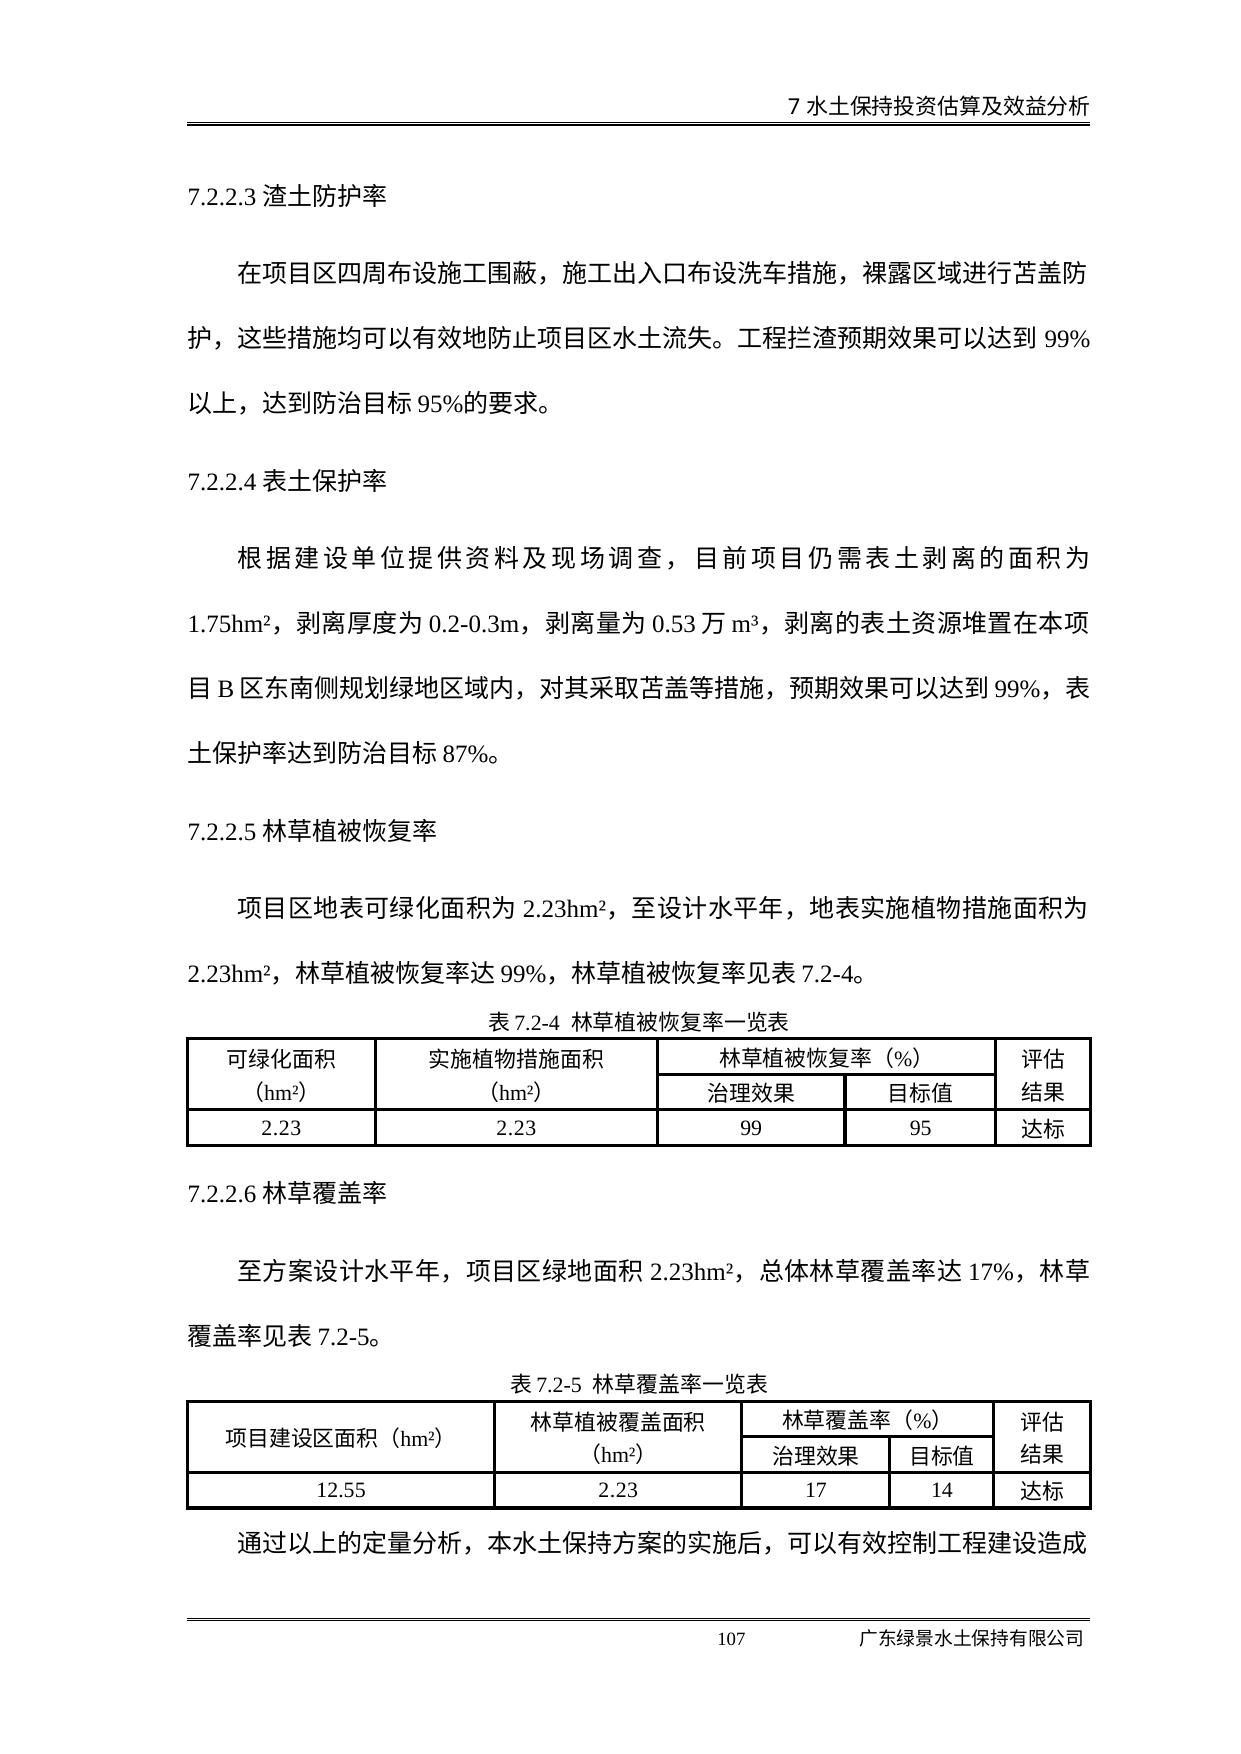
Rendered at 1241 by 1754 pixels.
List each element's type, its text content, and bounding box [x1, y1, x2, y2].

text 表7.2-5 林草覆盖率一览表 [187, 1367, 1090, 1399]
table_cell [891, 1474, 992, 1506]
subtitle 7.2.2.4 表土保护率 [187, 447, 1090, 512]
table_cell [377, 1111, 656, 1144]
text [187, 1510, 1090, 1574]
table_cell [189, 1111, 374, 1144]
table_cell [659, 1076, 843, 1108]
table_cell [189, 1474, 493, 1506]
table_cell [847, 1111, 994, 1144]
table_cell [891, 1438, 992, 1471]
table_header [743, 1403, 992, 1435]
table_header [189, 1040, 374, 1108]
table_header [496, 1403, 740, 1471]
subtitle 7.2.2.3 渣土防护率 [187, 162, 1090, 227]
subtitle 7.2.2.5 林草植被恢复率 [187, 797, 1090, 862]
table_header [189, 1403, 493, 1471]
text 表7.2-4 林草植被恢复率一览表 [187, 1004, 1090, 1037]
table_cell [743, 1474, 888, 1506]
text 项目区地表可绿化面积为2.23hm²，至设计水平年，地表实施植物措施面积为2.23hm²，林草植被恢复率达99%，林草植被恢复率见表7.2-4。 [187, 874, 1090, 1004]
subtitle 7.2.2.6 林草覆盖率 [187, 1159, 1090, 1224]
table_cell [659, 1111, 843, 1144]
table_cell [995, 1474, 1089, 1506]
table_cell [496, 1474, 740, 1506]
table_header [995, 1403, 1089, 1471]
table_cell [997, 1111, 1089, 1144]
text 根据建设单位提供资料及现场调查，目前项目仍需表土剥离的面积为1.75hm²，剥离厚度为0.2-0.3m，剥离量为0.53万m³，剥离的表土资源堆置在本项目B区东南侧规划绿地区域内，对其采取苫盖等措施，预期效果可以达到99%，表土保护率达到防治目标87%。 [187, 524, 1090, 784]
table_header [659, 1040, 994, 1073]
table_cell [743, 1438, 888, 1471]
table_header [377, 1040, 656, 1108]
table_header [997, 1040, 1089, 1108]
text 至方案设计水平年，项目区绿地面积2.23hm²，总体林草覆盖率达17%，林草覆盖率见表7.2-5。 [187, 1237, 1090, 1367]
text 在项目区四周布设施工围蔽，施工出入口布设洗车措施，裸露区域进行苫盖防护，这些措施均可以有效地防止项目区水土流失。工程拦渣预期效果可以达到99%以上，达到防治目标95%的要求。 [187, 239, 1090, 434]
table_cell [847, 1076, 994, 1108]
